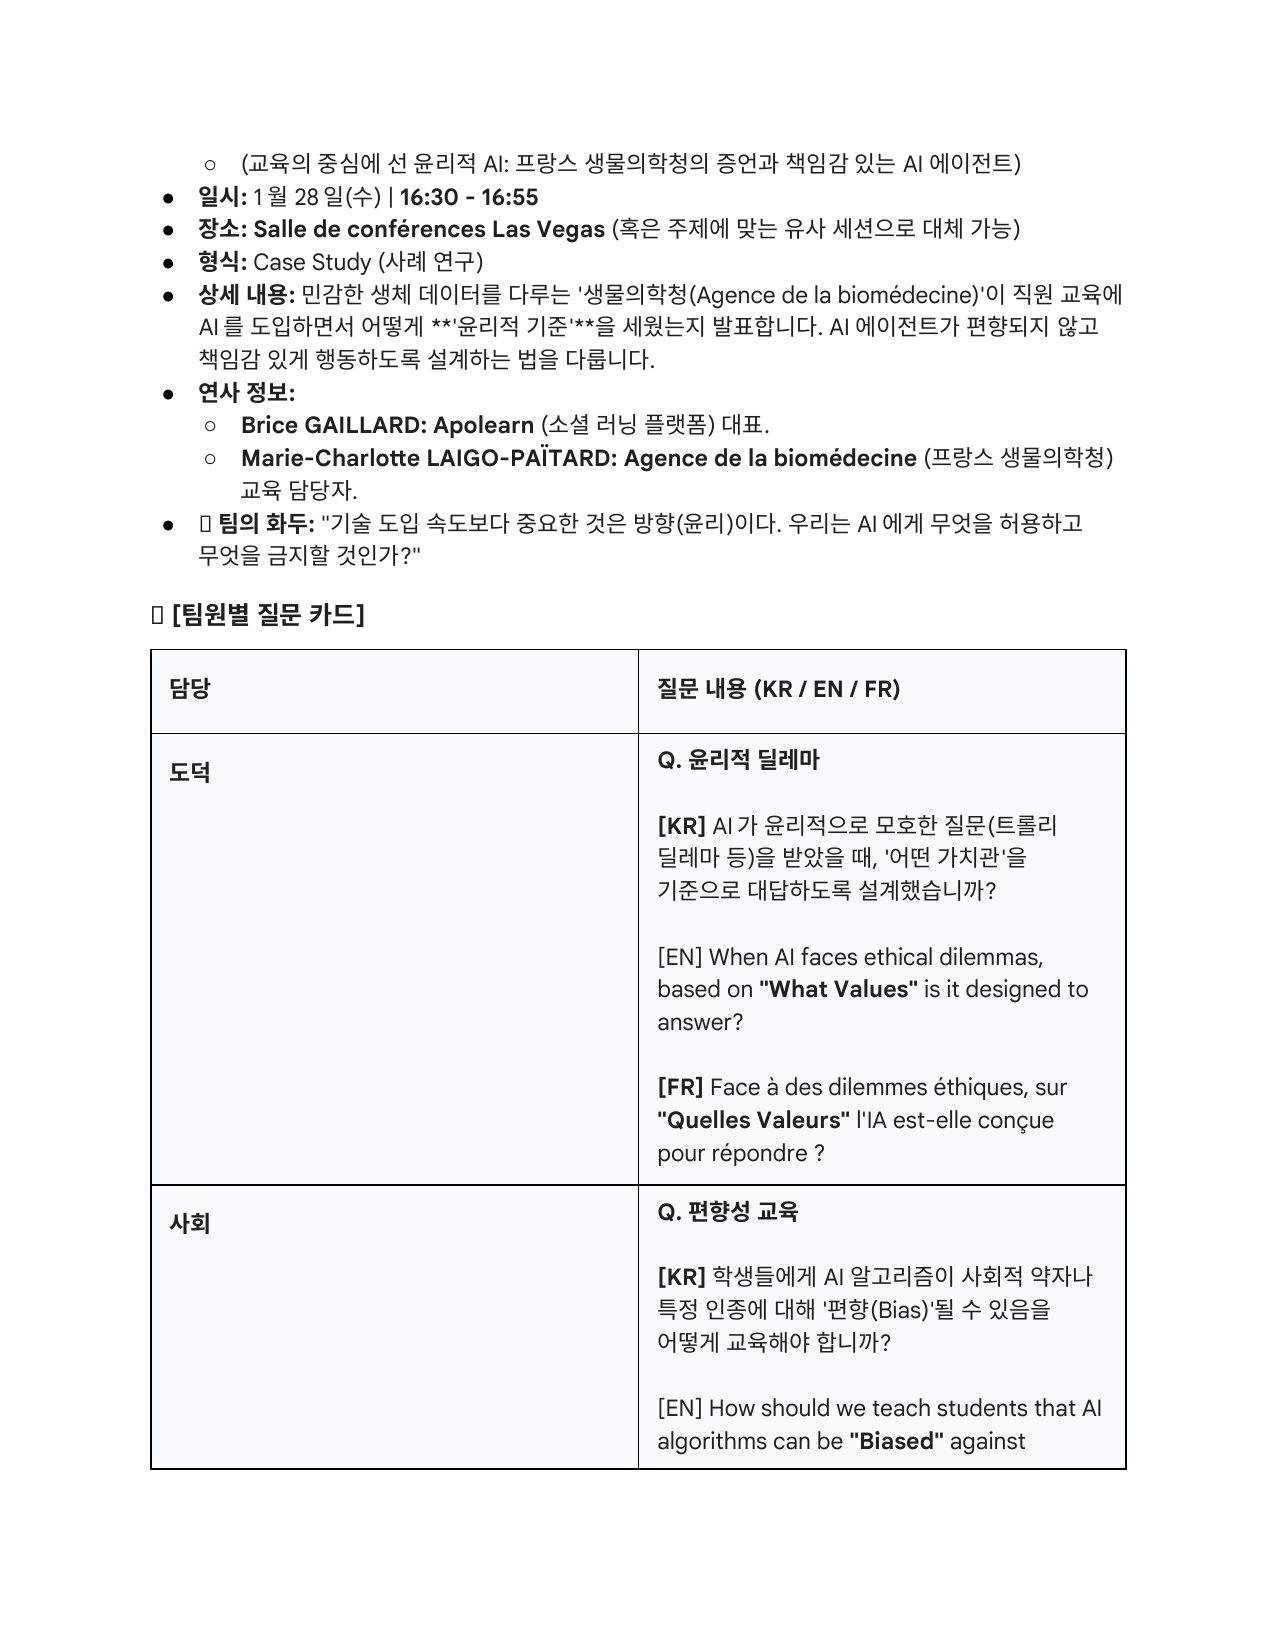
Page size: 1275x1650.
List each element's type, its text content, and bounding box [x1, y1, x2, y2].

list Brice GAILLARD: Apolearn (소셜 러닝 플랫폼) 대표. [203, 412, 1125, 440]
table_header 질문 내용 (KR / EN / FR) [639, 650, 1125, 732]
list 형식: Case Study (사례 연구) [161, 248, 1125, 277]
list 💡 팀의 화두: "기술 도입 속도보다 중요한 것은 방향(윤리)이다. 우리는 AI에게 무엇을 허용하고 무엇을 금지할 것인가?" [161, 510, 1125, 571]
list 연사 정보: [161, 379, 1125, 408]
table_header 담당 [152, 650, 638, 732]
list Marie-Charlotte LAIGO-PAÏTARD: Agence de la biomédecine (프랑스 생물의학청) 교육 담당자. [203, 444, 1125, 506]
table_cell 도덕 [152, 734, 638, 1184]
list 상세 내용: 민감한 생체 데이터를 다루는 '생물의학청(Agence de la biomédecine)'이 직원 교육에 AI를 도입하면서 어떻게 **'윤리적 기준'**을 세웠는지 발표합니다. AI 에이전트가 편향되지 않고 책임감 있게 행동하도록 설계하는 법을 다룹니다. [161, 281, 1125, 375]
table_cell 사회 [152, 1186, 638, 1468]
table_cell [639, 1186, 1125, 1468]
table_cell Q. 윤리적 딜레마 [KR] AI가 윤리적으로 모호한 질문(트롤리 딜레마 등)을 받았을 때, '어떤 가치관'을 기준으로 대답하도록 설계했습니까? [EN] When AI faces ethical dilemmas, based on "What Values" is it designed to answer? [FR] Face à des dilemmes éthiques, sur "Quelles Valeurs" l'IA est-elle conçue pour répondre ? [639, 734, 1125, 1184]
list (교육의 중심에 선 윤리적 AI: 프랑스 생물의학청의 증언과 책임감 있는 AI 에이전트) [203, 150, 1125, 179]
subtitle 📱 [팀원별 질문 카드] [150, 600, 1125, 632]
list 일시: 1월 28일(수) | 16:30 - 16:55 [161, 183, 1125, 211]
list 장소: Salle de conférences Las Vegas (혹은 주제에 맞는 유사 세션으로 대체 가능) [161, 215, 1125, 244]
